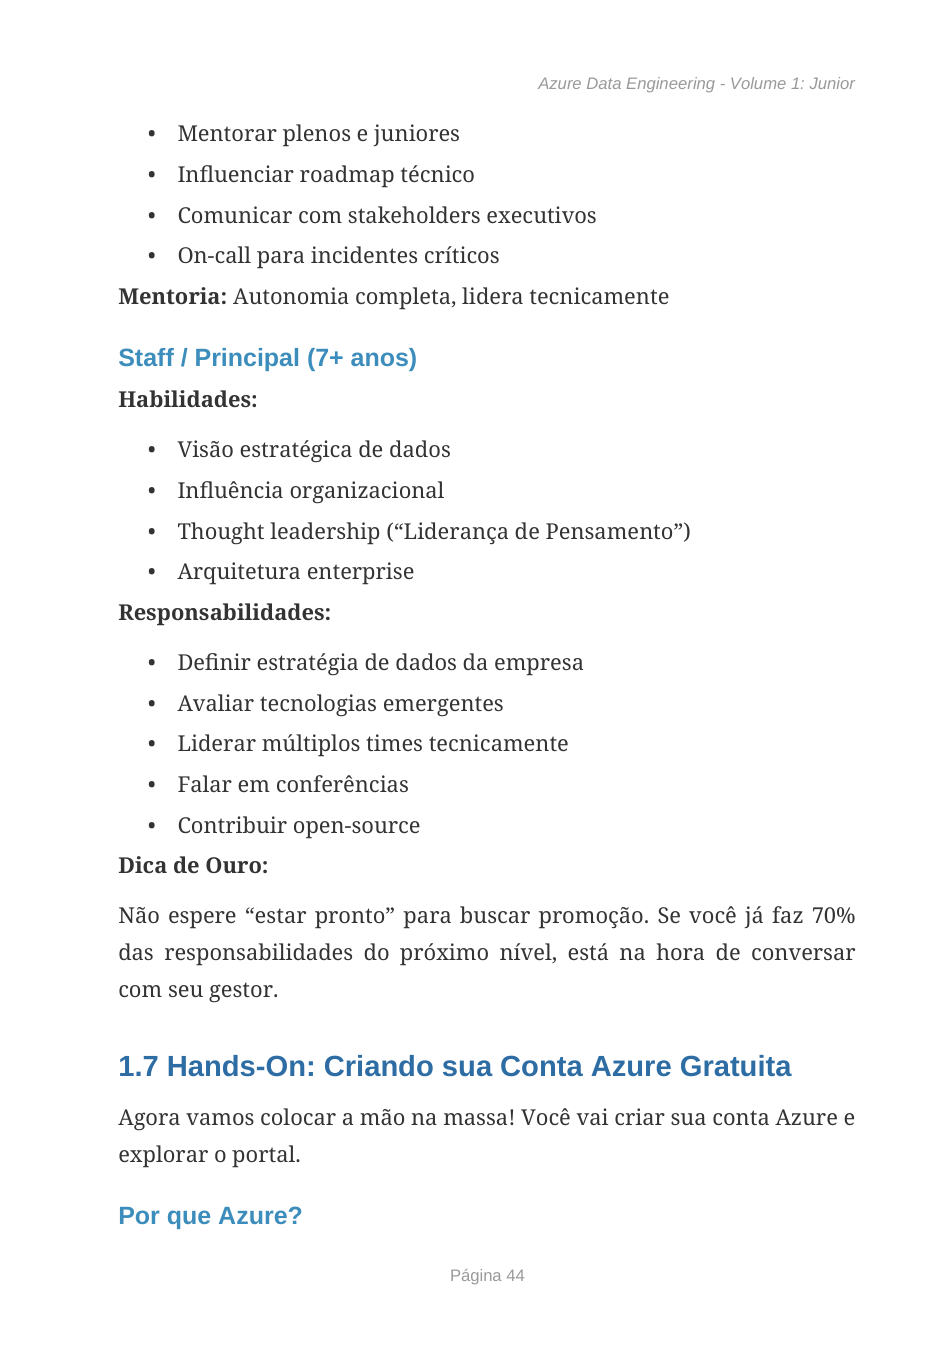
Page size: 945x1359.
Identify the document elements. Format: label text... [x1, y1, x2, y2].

list Avaliar tecnologias emergentes [148, 687, 856, 717]
text Responsabilidades: [118, 597, 856, 627]
text Habilidades: [118, 384, 856, 414]
list Mentorar plenos e juniores [148, 118, 856, 148]
list Definir estratégia de dados da empresa [148, 647, 856, 677]
text Mentoria: Autonomia completa, lidera tecnicamente [118, 281, 856, 311]
list Contribuir open-source [148, 810, 856, 839]
list On-call para incidentes críticos [148, 240, 856, 270]
list Falar em conferências [148, 769, 856, 799]
list Visão estratégica de dados [148, 434, 856, 464]
text Agora vamos colocar a mão na massa! Você vai criar sua conta Azure e explorar o portal. [118, 1101, 856, 1168]
list Liderar múltiplos times tecnicamente [148, 728, 856, 758]
text Dica de Ouro: [118, 850, 856, 880]
list Influência organizacional [148, 475, 856, 505]
list Thought leadership (“Liderança de Pensamento”) [148, 516, 856, 545]
text Não espere “estar pronto” para buscar promoção. Se você já faz 70% das responsabilidades do próximo nível, está na hora de conversar com seu gestor. [118, 900, 856, 1004]
list Arquitetura enterprise [148, 556, 856, 586]
subtitle Por que Azure? [118, 1201, 856, 1229]
subtitle 1.7 Hands-On: Criando sua Conta Azure Gratuita [118, 1049, 856, 1083]
subtitle Staff / Principal (7+ anos) [118, 343, 856, 372]
list Influenciar roadmap técnico [148, 159, 856, 189]
list Comunicar com stakeholders executivos [148, 199, 856, 229]
